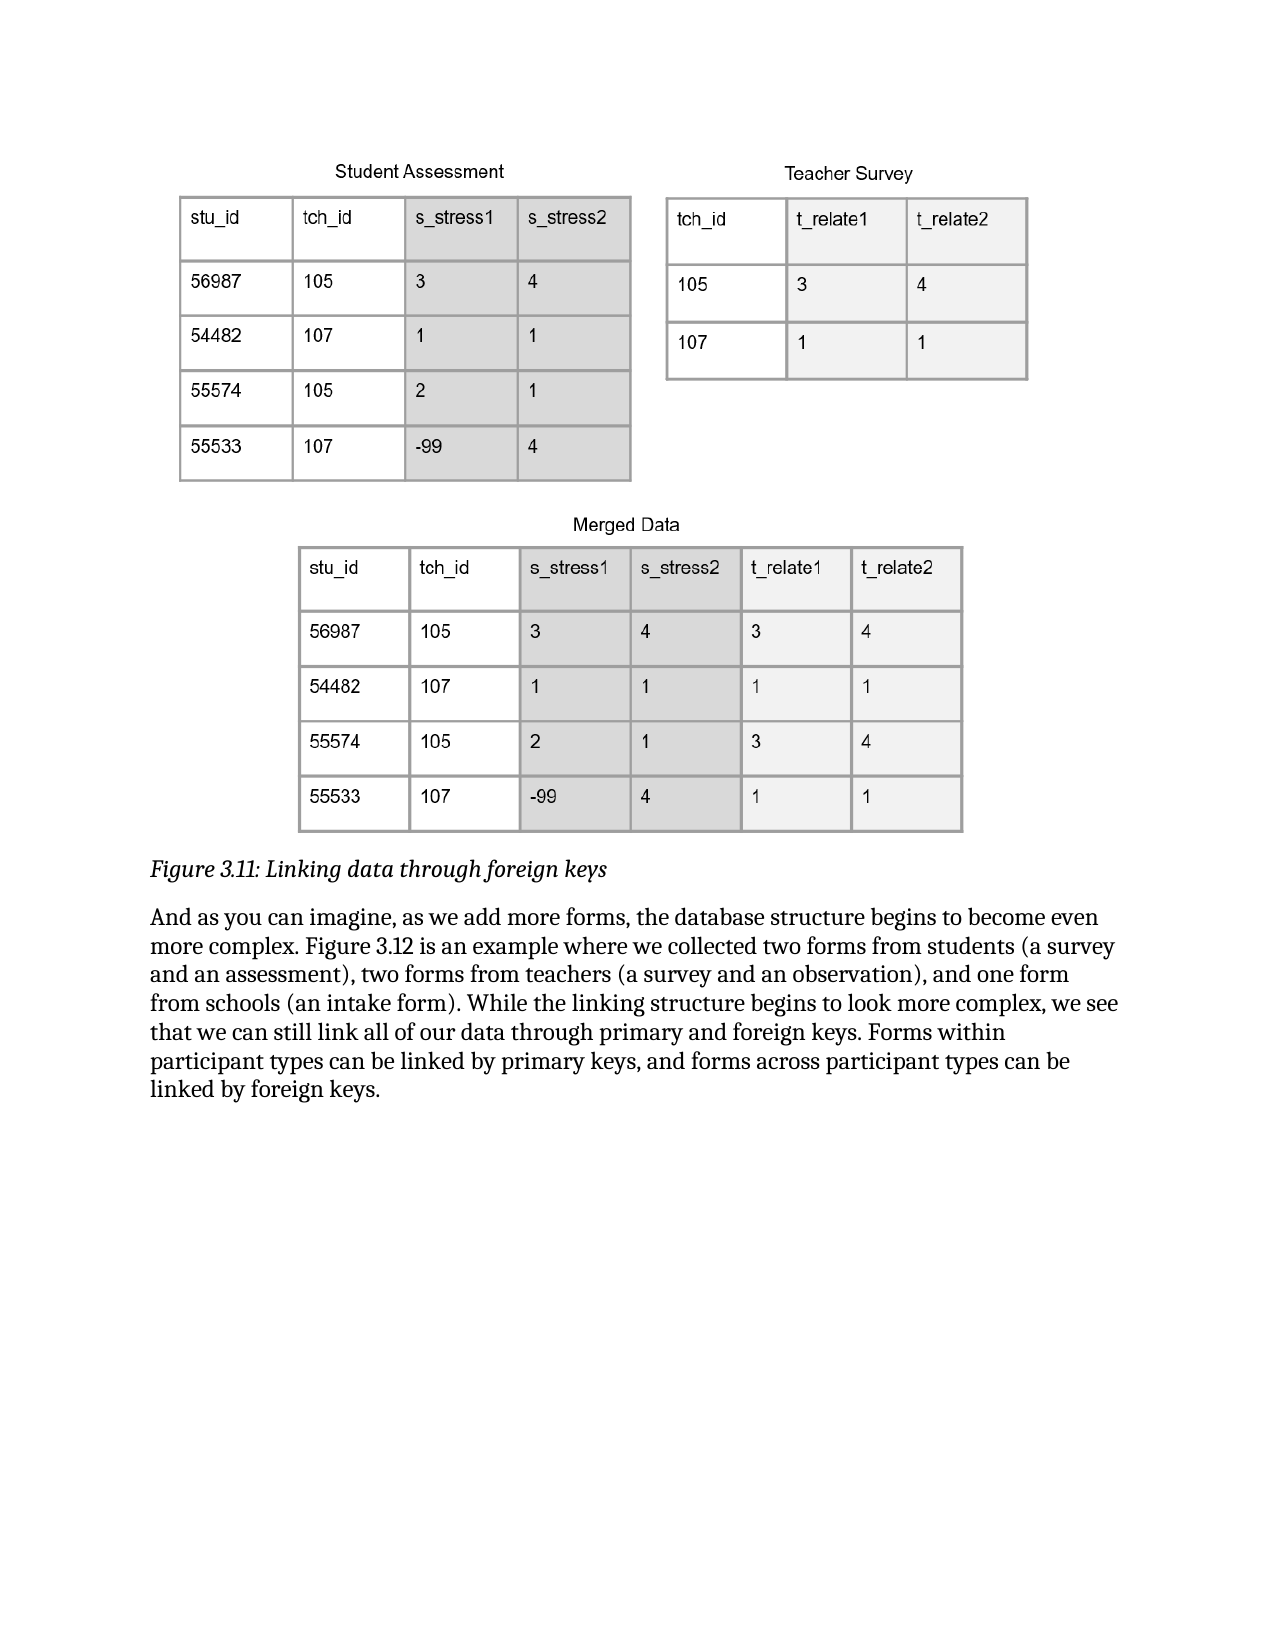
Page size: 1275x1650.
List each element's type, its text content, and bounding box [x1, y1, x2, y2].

text And as you can imagine, as we add more forms, the database structure begins to become even more complex. Figure 3.12 is an example where we collected two forms from students (a survey and an assessment), two forms from teachers (a survey and an observation), and one form from schools (an intake form). While the linking structure begins to look more complex, we see that we can still link all of our data through primary and foreign keys. Forms within participant types can be linked by primary keys, and forms across participant types can be linked by foreign keys. [150, 903, 1125, 1104]
picture [168, 150, 1044, 835]
text Figure 3.11: Linking data through foreign keys [150, 855, 1125, 884]
